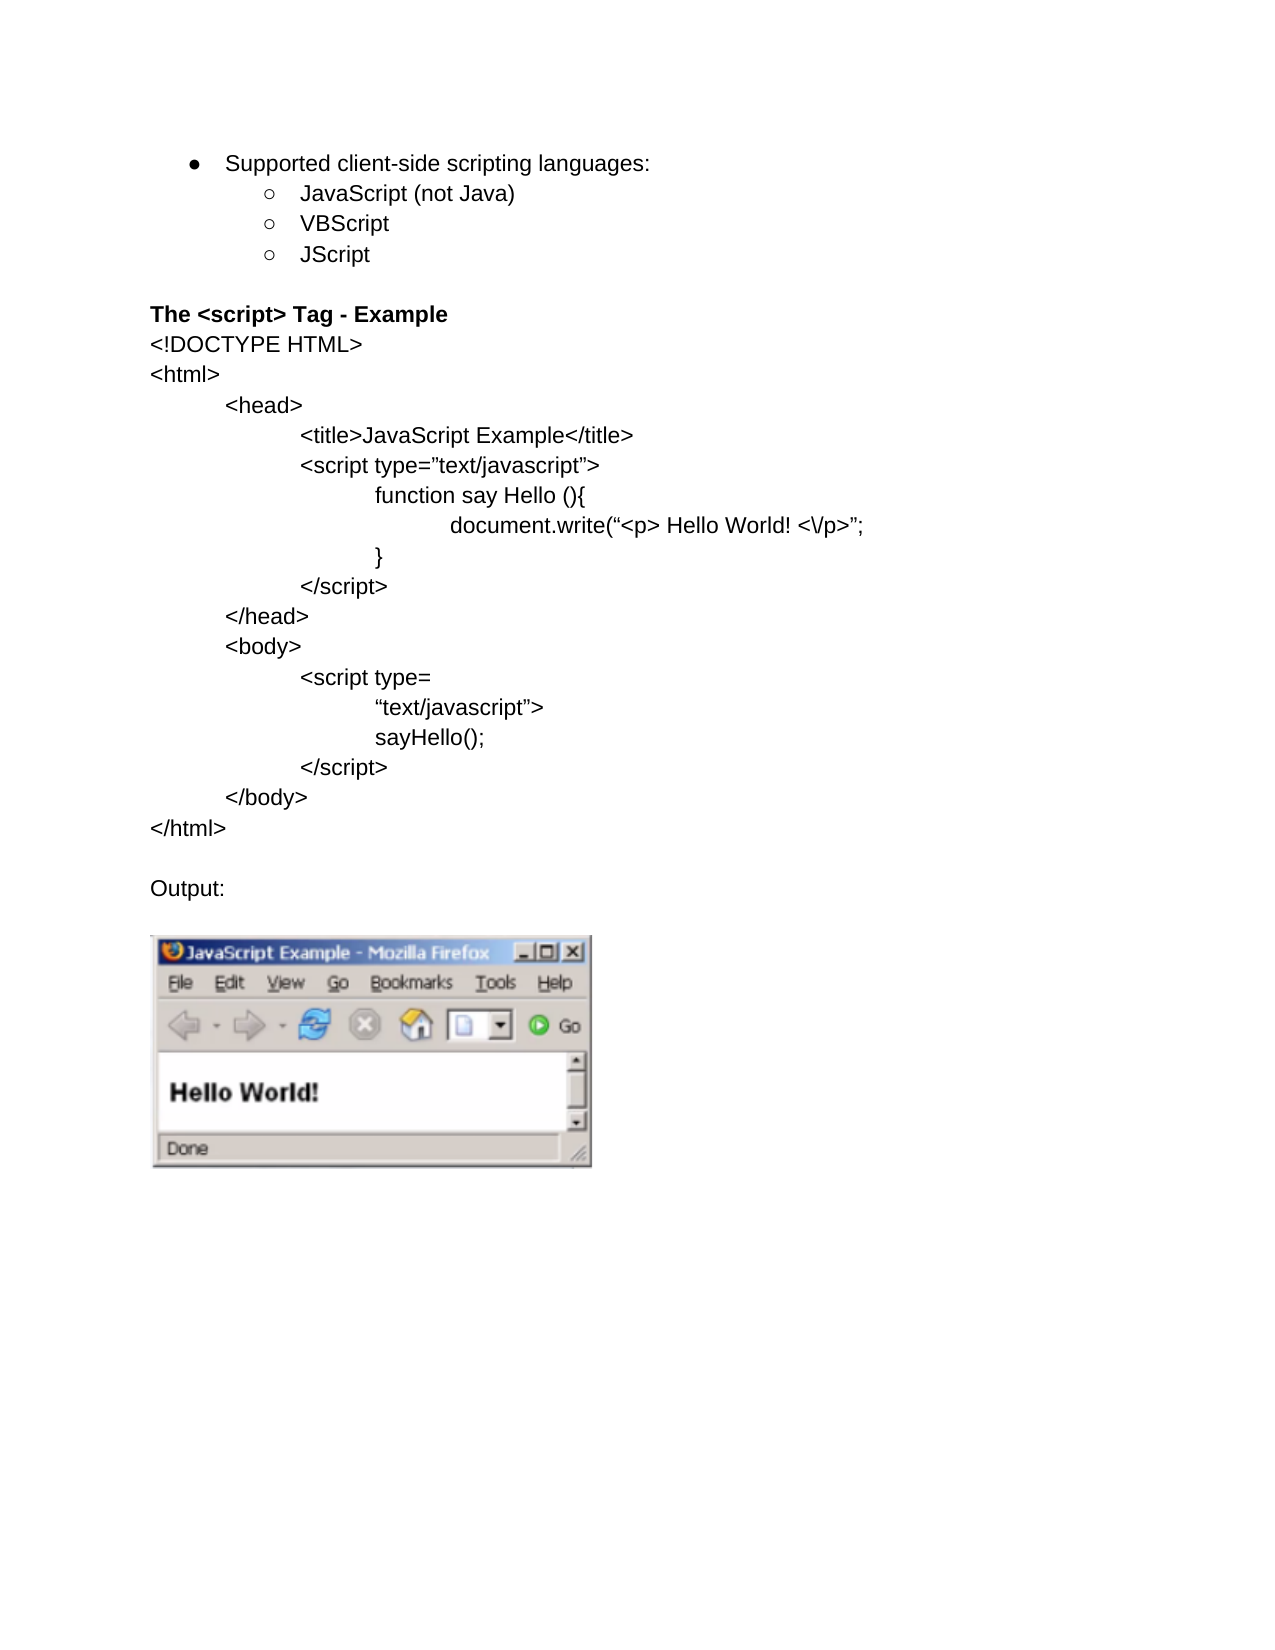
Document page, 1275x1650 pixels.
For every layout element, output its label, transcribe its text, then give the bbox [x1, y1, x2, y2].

text <!DOCTYPE HTML> [150, 331, 1125, 358]
list Supported client-side scripting languages: [187, 150, 1125, 176]
list JavaScript (not Java) [262, 180, 1125, 207]
text <body> [150, 633, 1125, 660]
picture [150, 935, 593, 1169]
text <html> [150, 361, 1125, 388]
text The <script> Tag - Example [150, 301, 1125, 327]
text <head> [150, 392, 1125, 418]
text </script> [150, 754, 1125, 781]
text </head> [150, 603, 1125, 629]
text <title>JavaScript Example</title> [150, 422, 1125, 448]
text Output: [150, 875, 1125, 901]
text <script type=”text/javascript”> [150, 452, 1125, 478]
list JScript [262, 241, 1125, 267]
text </body> [150, 784, 1125, 811]
text } [150, 543, 1125, 569]
text document.write(“<p> Hello World! <\/p>”; [150, 512, 1125, 539]
text </script> [150, 573, 1125, 599]
text “text/javascript”> [150, 694, 1125, 720]
list VBScript [262, 210, 1125, 237]
text <script type= [225, 663, 1125, 690]
text </html> [150, 814, 1125, 841]
text sayHello(); [150, 724, 1125, 750]
text function say Hello (){ [150, 482, 1125, 509]
